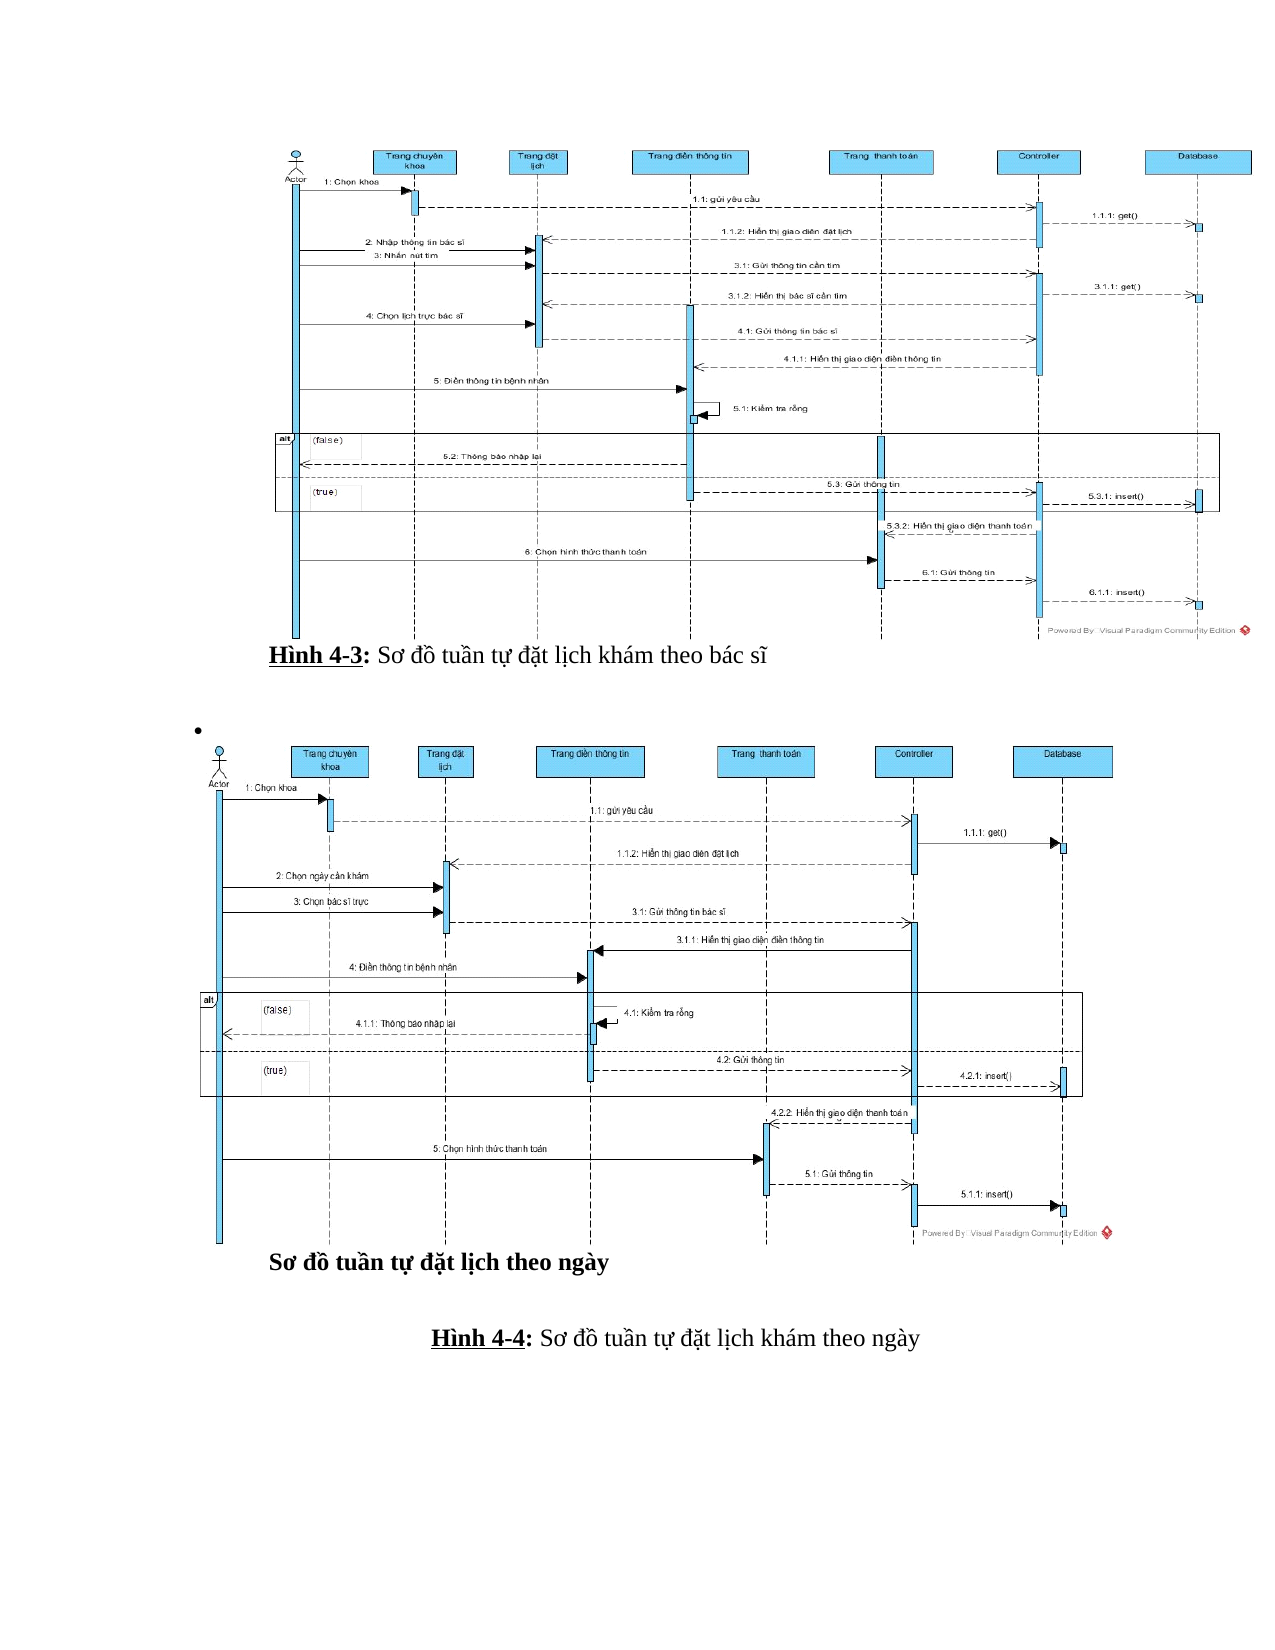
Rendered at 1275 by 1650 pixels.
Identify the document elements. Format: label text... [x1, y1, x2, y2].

text Hình 4-3: Sơ đồ tuần tự đặt lịch khám theo bác sĩ [269, 641, 1125, 669]
picture [268, 150, 1254, 641]
picture [193, 745, 1116, 1247]
text Hình 4-4: Sơ đồ tuần tự đặt lịch khám theo ngày [269, 1323, 1125, 1351]
